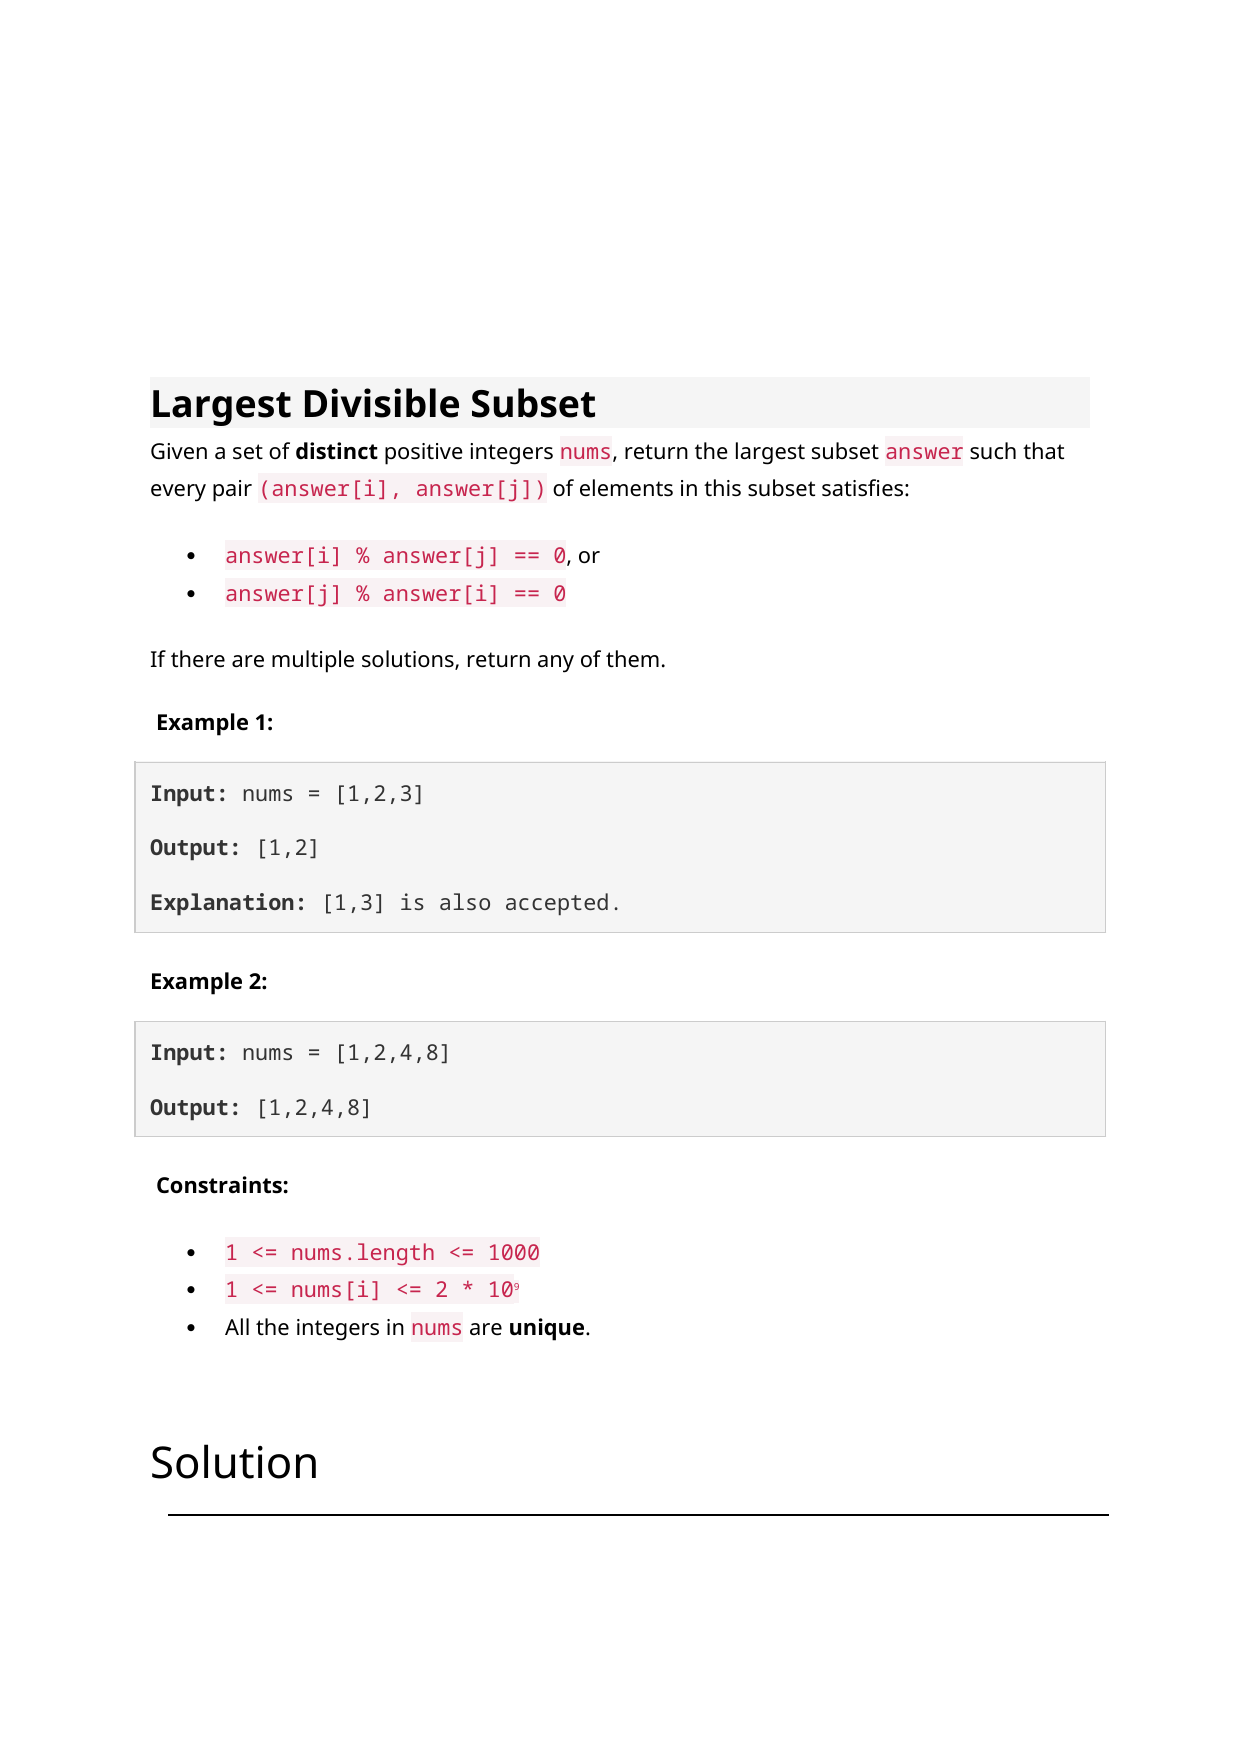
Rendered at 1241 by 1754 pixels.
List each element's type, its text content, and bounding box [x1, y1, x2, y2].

text Output: [1,2] [136, 816, 1105, 862]
list 1 <= nums.length <= 1000 [187, 1229, 1090, 1267]
list answer[j] % answer[i] == 0 [187, 570, 1090, 607]
subtitle Solution [150, 1432, 1090, 1491]
text Input: nums = [1,2,3] [136, 763, 1105, 807]
list 1 <= nums[i] <= 2 * 109 [187, 1267, 1090, 1304]
list All the integers in nums are unique. [187, 1304, 1090, 1342]
text Explanation: [1,3] is also accepted. [136, 871, 1105, 932]
text Constraints: [150, 1162, 1090, 1200]
text Output: [1,2,4,8] [136, 1075, 1105, 1136]
text Largest Divisible Subset [150, 377, 1090, 428]
text If there are multiple solutions, return any of them. [150, 636, 1090, 674]
text Given a set of distinct positive integers nums, return the largest subset answer such that every pair (answer[i], answer[j]) of elements in this subset satisfies: [150, 428, 1090, 503]
text Input: nums = [1,2,4,8] [136, 1022, 1105, 1067]
text Example 1: [150, 699, 1090, 736]
text Example 2: [150, 958, 1090, 996]
list answer[i] % answer[j] == 0, or [187, 532, 1090, 570]
